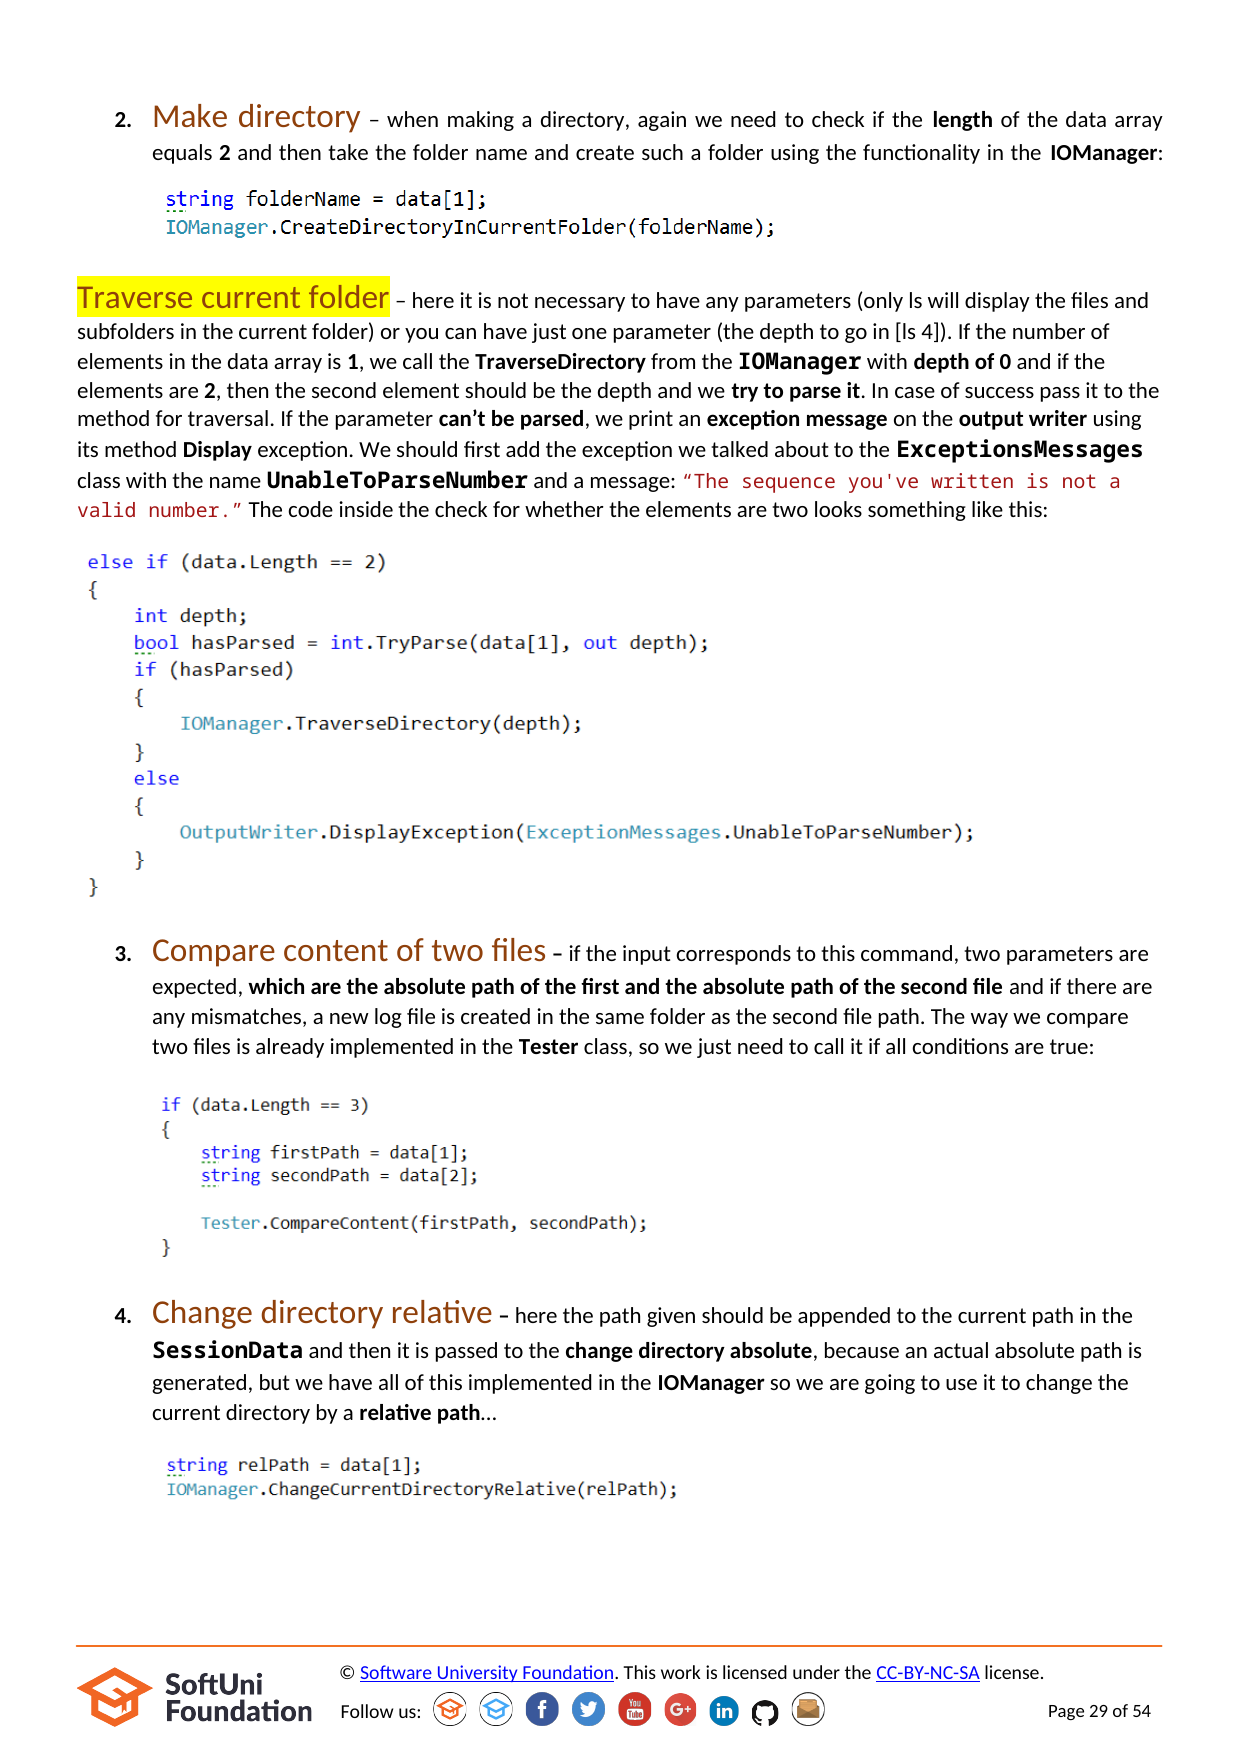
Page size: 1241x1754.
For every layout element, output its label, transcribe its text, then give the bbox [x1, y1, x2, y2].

picture [752, 1700, 779, 1726]
picture [525, 1692, 559, 1726]
picture [76, 551, 1052, 902]
picture [433, 1692, 467, 1726]
picture [151, 1087, 661, 1262]
picture [791, 1692, 825, 1726]
picture [723, 1708, 732, 1717]
picture [709, 1717, 718, 1726]
picture [618, 1692, 652, 1726]
picture [479, 1692, 513, 1726]
picture [709, 1696, 718, 1705]
list Compare content of two files – if the input corresponds to this command, two parameters are expected, which are the absolute path of the first and the absolute path of the second file and if there are any mismatches, a new log file is created in the same folder as the second file path. The way we compare two files is already implemented in the Tester class, so we just need to call it if all conditions are true: [114, 929, 1163, 1289]
picture [572, 1692, 605, 1726]
picture [664, 1693, 697, 1726]
picture [76, 1667, 312, 1727]
picture [151, 1450, 699, 1514]
list Change directory relative – here the path given should be appended to the current path in the SessionData and then it is passed to the change directory absolute, because an actual absolute path is generated, but we have all of this implemented in the IOManager so we are going to use it to change the current directory by a relative path… [114, 1291, 1163, 1526]
picture [730, 1696, 739, 1705]
picture [730, 1717, 739, 1726]
picture [151, 178, 789, 253]
